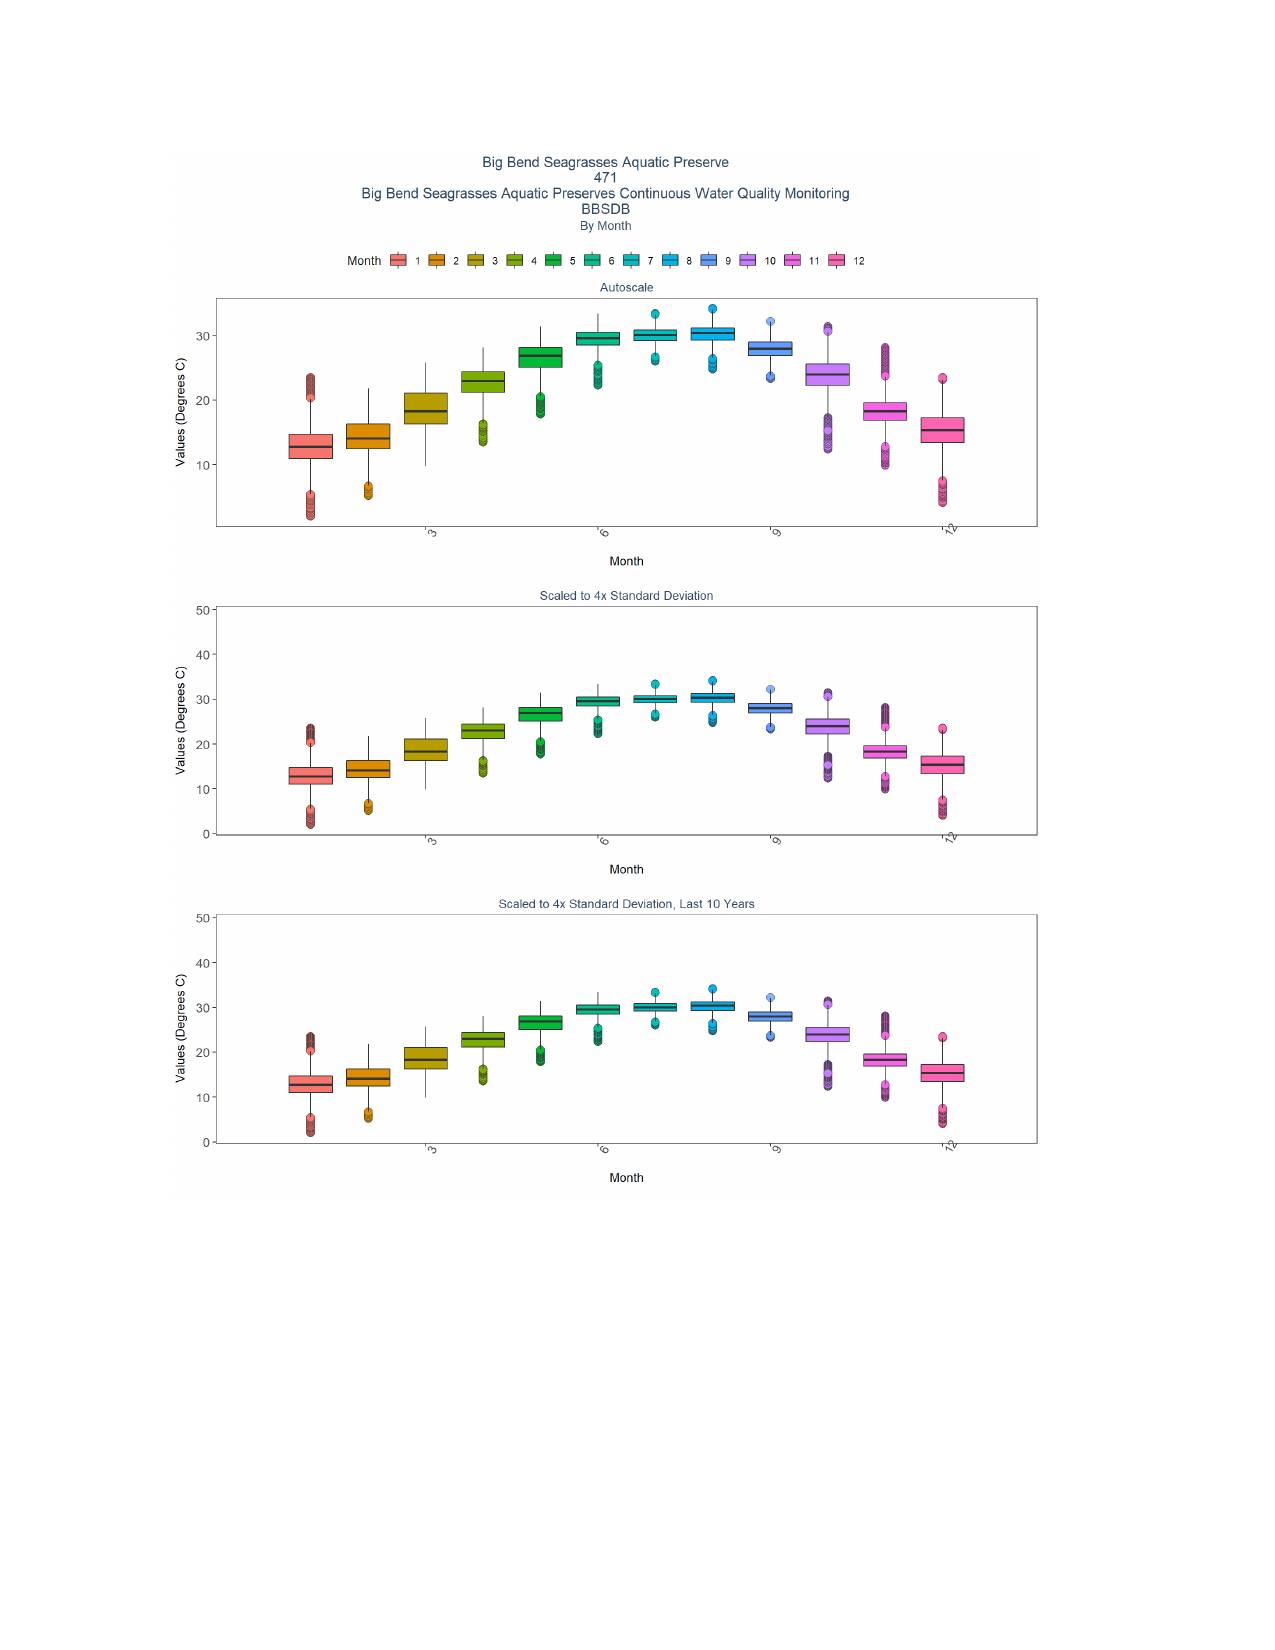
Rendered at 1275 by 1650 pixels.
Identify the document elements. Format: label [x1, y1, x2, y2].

picture [168, 150, 1044, 1200]
